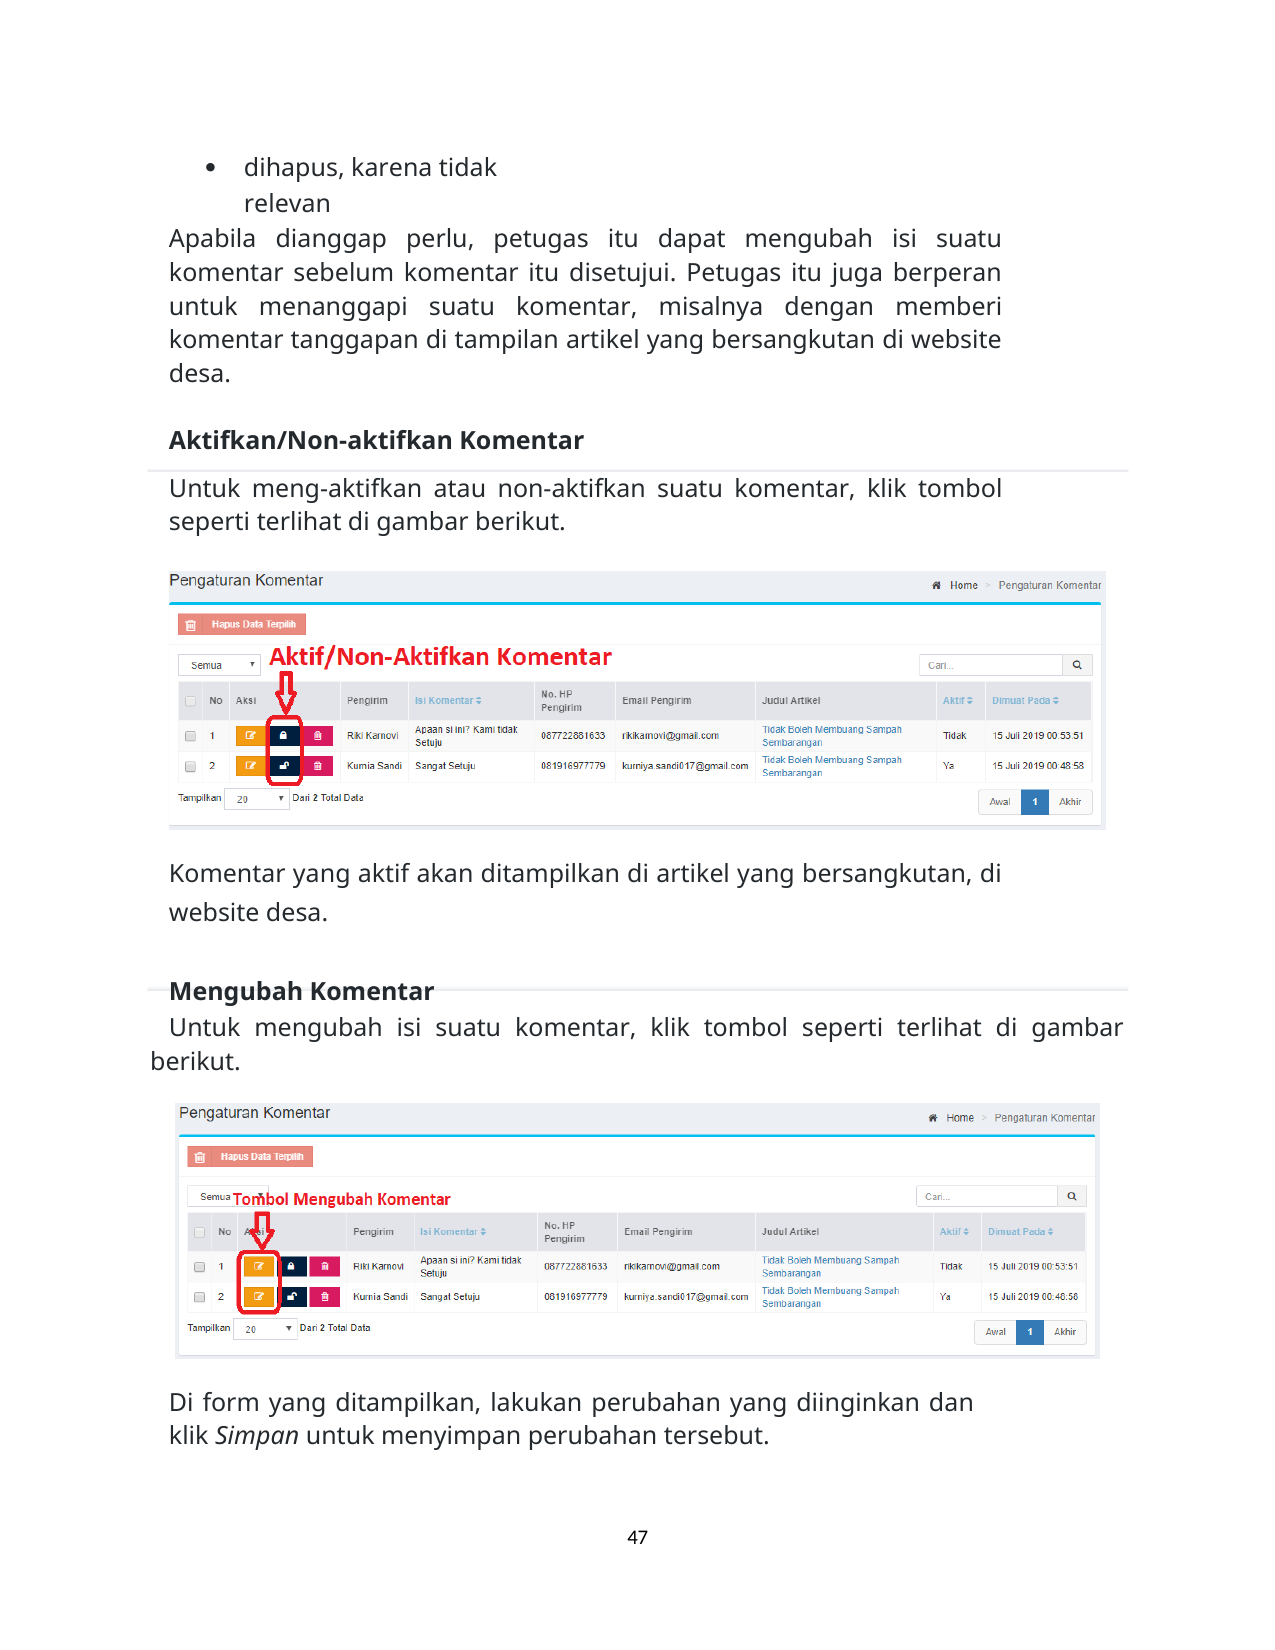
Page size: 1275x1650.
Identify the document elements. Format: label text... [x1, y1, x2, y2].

text Komentar yang aktif akan ditampilkan di artikel yang bersangkutan, di website desa. [169, 856, 1003, 929]
text Di form yang ditampilkan, lakukan perubahan yang diinginkan dan klik Simpan untuk menyimpan perubahan tersebut. [169, 1385, 975, 1452]
text Untuk mengubah isi suatu komentar, klik tombol seperti terlihat di gambar berikut. [150, 1009, 1125, 1078]
text Apabila dianggap perlu, petugas itu dapat mengubah isi suatu komentar sebelum komentar itu disetujui. Petugas itu juga berperan untuk menanggapi suatu komentar, misalnya dengan memberi komentar tanggapan di tampilan artikel yang bersangkutan di website desa. [169, 221, 1003, 390]
text Aktifkan/Non-aktifkan Komentar [169, 423, 1125, 457]
picture [147, 987, 169, 991]
text Mengubah Komentar [169, 973, 1125, 1007]
picture [168, 571, 1107, 832]
text Untuk meng-aktifkan atau non-aktifkan suatu komentar, klik tombol seperti terlihat di gambar berikut. [169, 471, 1003, 537]
list dihapus, karena tidak relevan [206, 150, 553, 219]
picture [175, 1103, 1100, 1360]
